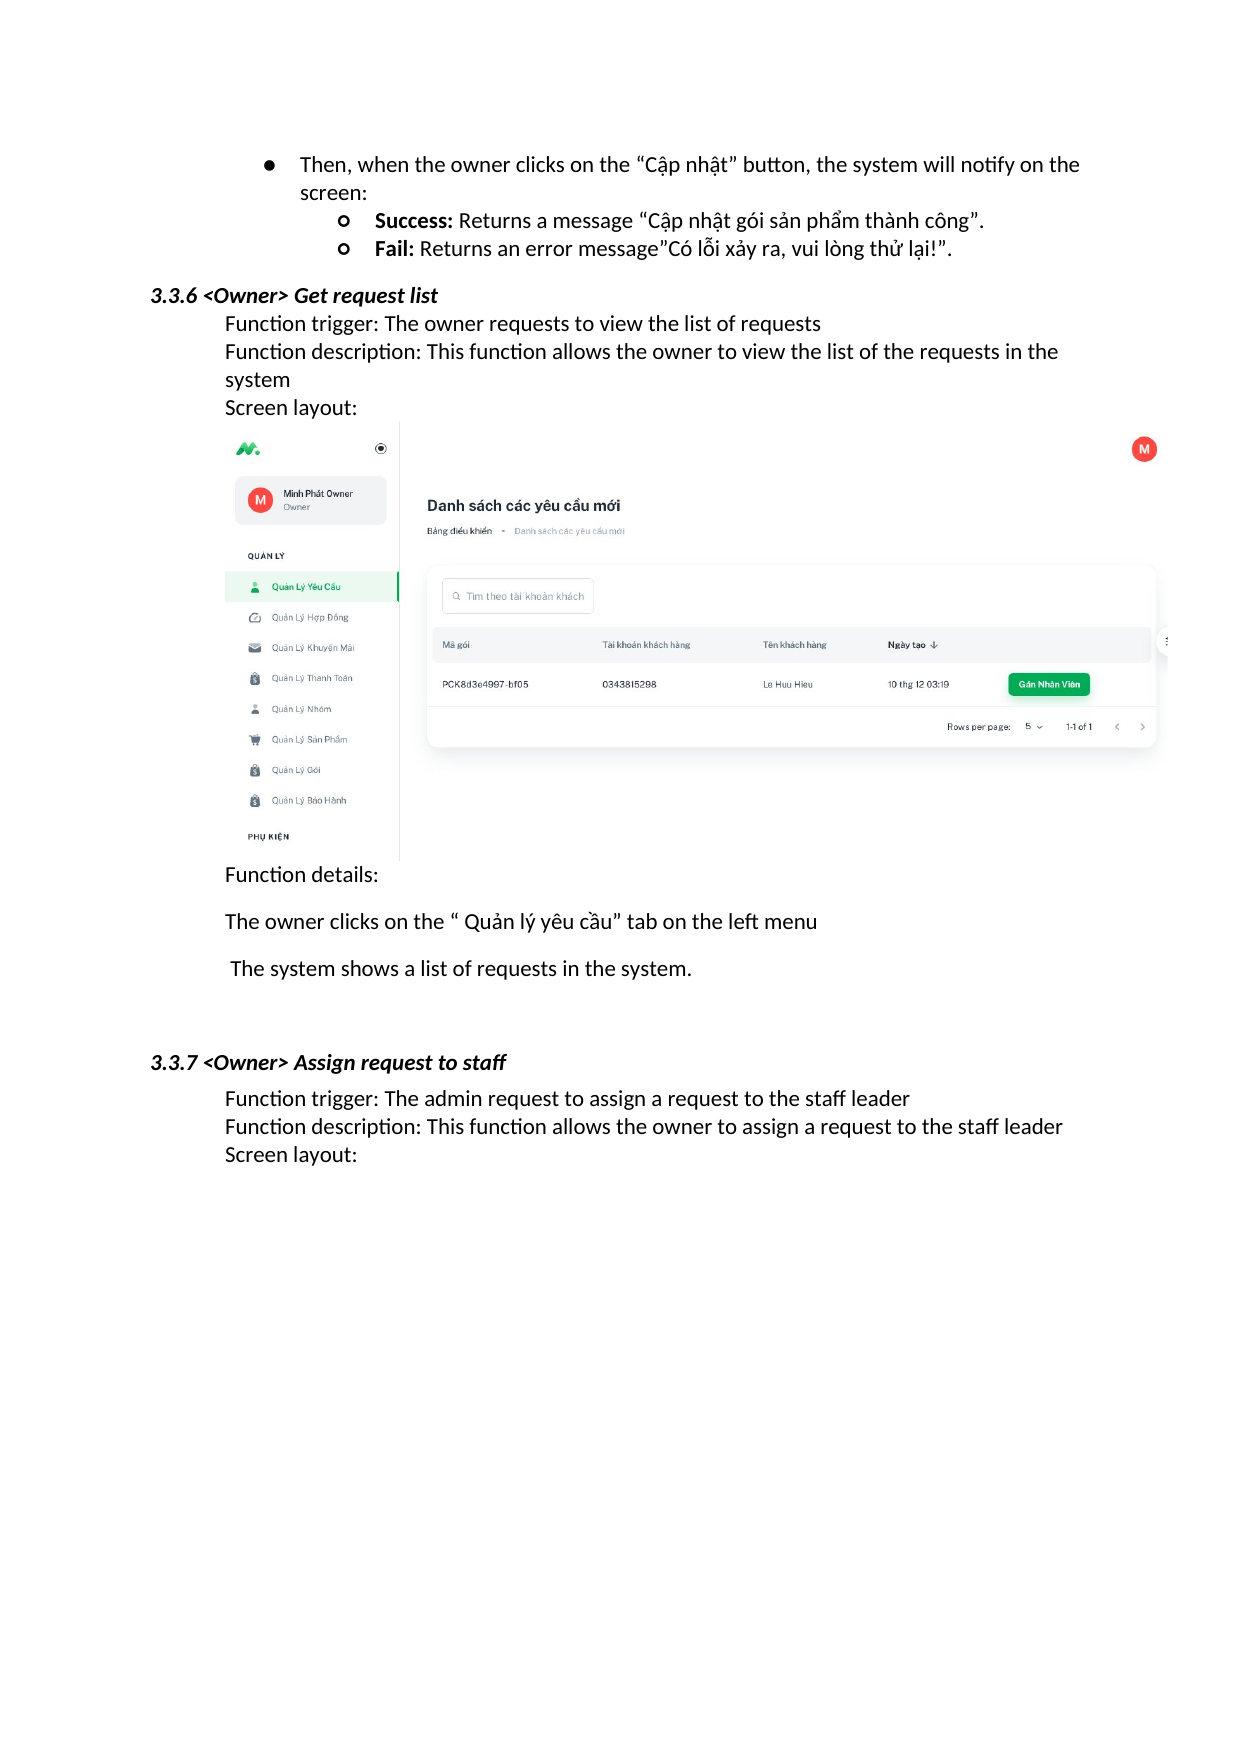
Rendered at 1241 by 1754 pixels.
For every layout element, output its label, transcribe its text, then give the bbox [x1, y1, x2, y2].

text Function description: This function allows the owner to assign a request to the staff leader [225, 1112, 1093, 1140]
list Success: Returns a message “Cập nhật gói sản phẩm thành công”. [337, 206, 1093, 234]
picture [225, 421, 1168, 861]
text Function trigger: The owner requests to view the list of requests [225, 309, 1093, 337]
text The system shows a list of requests in the system. [225, 954, 1093, 982]
text Function description: This function allows the owner to view the list of the requests in the system [225, 337, 1093, 393]
subtitle 3.3.6 <Owner> Get request list [150, 281, 1093, 309]
text Function trigger: The admin request to assign a request to the staff leader [225, 1084, 1093, 1112]
list Then, when the owner clicks on the “Cập nhật” button, the system will notify on the screen: [262, 150, 1093, 206]
list Fail: Returns an error message”Có lỗi xảy ra, vui lòng thử lại!”. [337, 234, 1093, 262]
subtitle 3.3.7 <Owner> Assign request to staff [150, 1048, 1093, 1076]
text The owner clicks on the “ Quản lý yêu cầu” tab on the left menu [225, 907, 1093, 936]
text Screen layout: [225, 393, 1093, 421]
text Screen layout: [225, 1140, 1093, 1168]
text Function details: [225, 861, 1093, 889]
